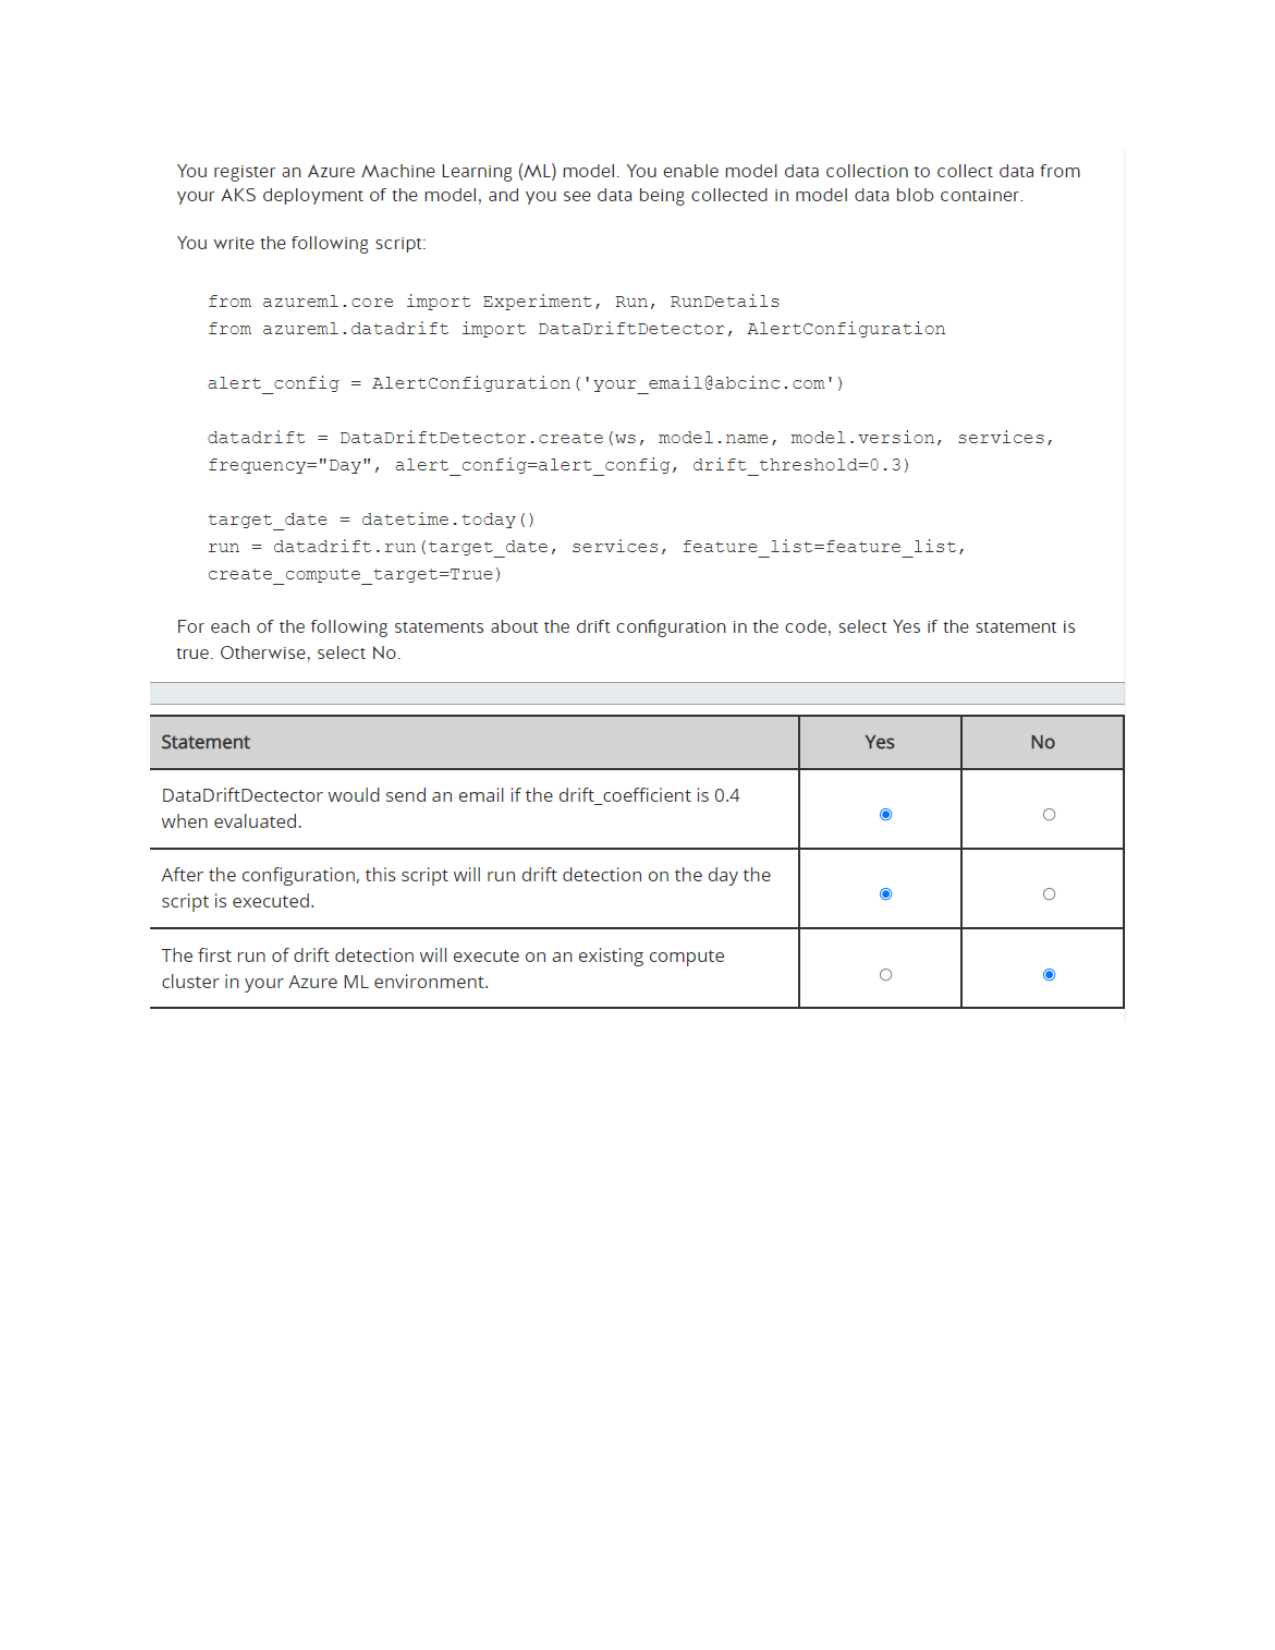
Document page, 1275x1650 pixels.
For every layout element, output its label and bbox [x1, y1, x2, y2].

picture [150, 150, 1125, 1022]
